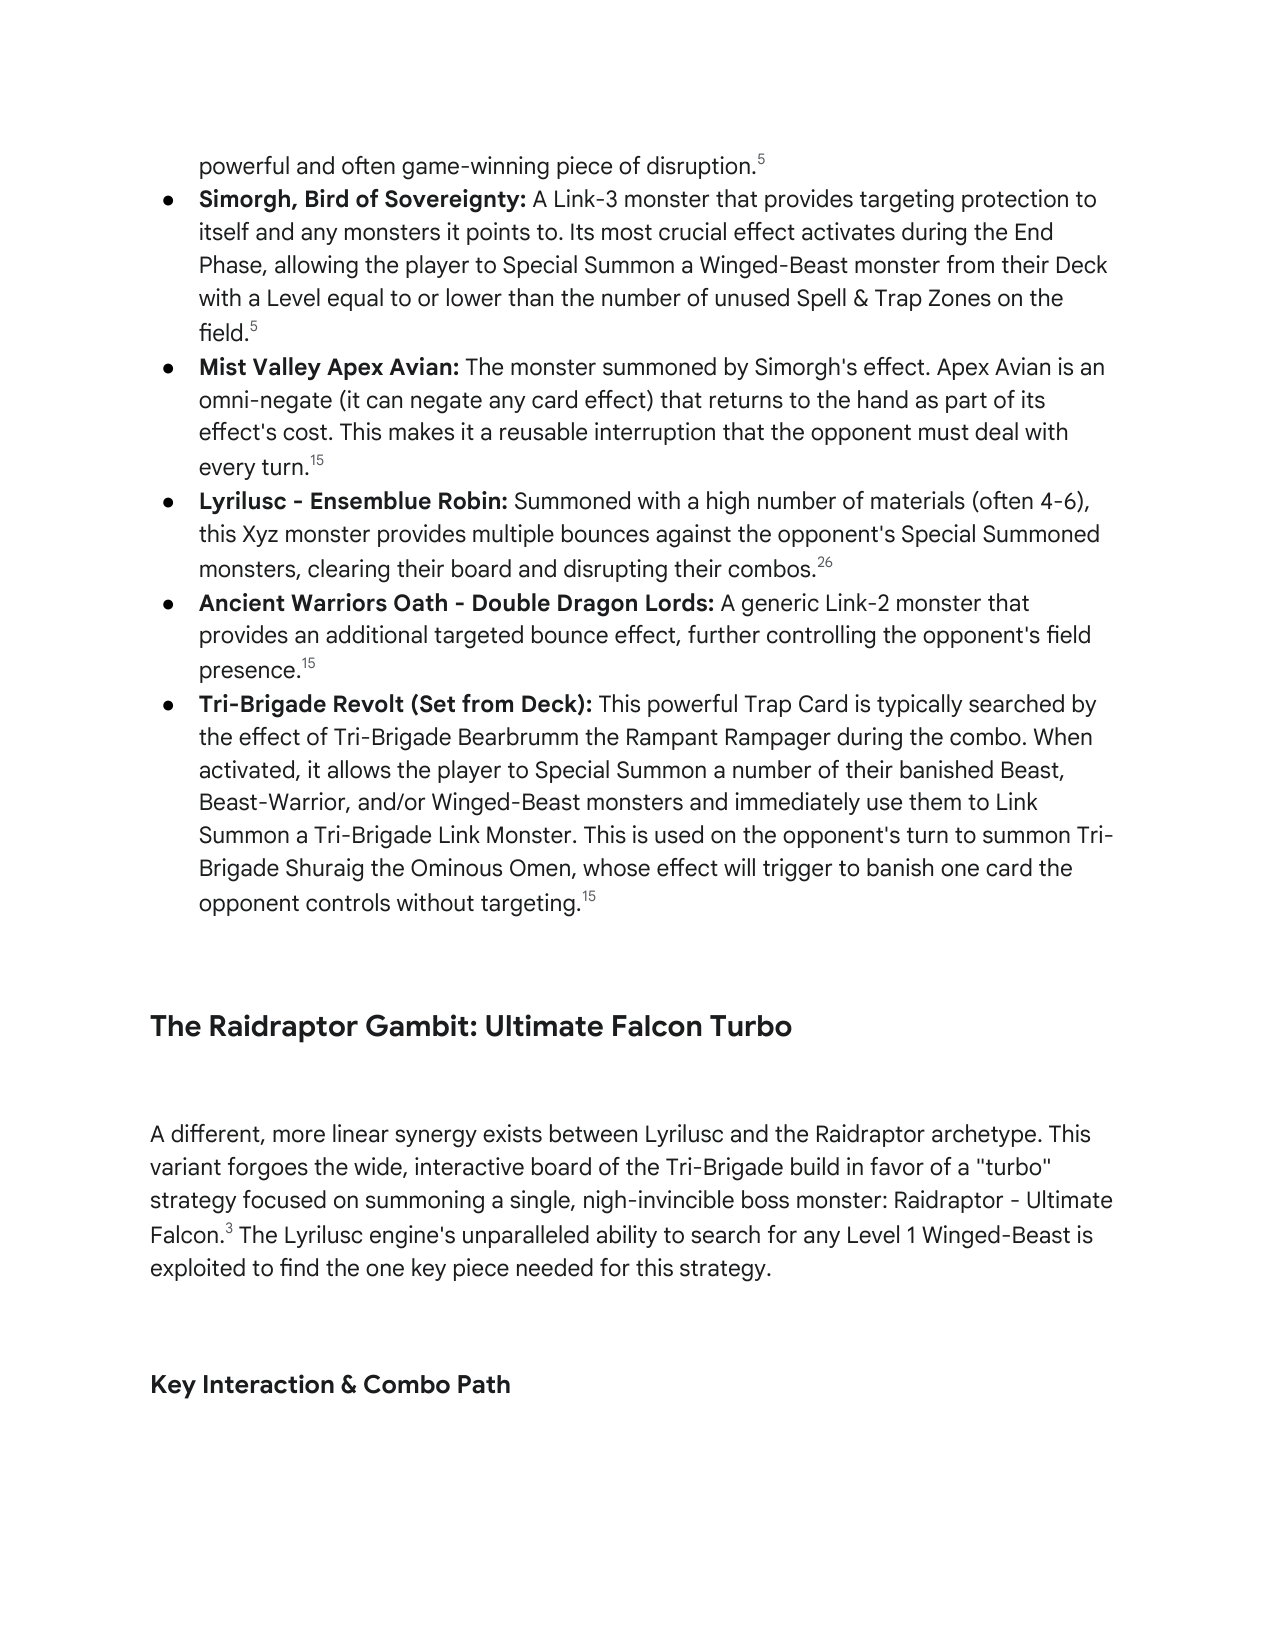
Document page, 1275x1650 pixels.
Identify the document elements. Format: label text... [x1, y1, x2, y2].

subtitle The Raidraptor Gambit: Ultimate Falcon Turbo [150, 1009, 1125, 1045]
list Tri-Brigade Revolt (Set from Deck): This powerful Trap Card is typically searched by the effect of Tri-Brigade Bearbrumm the Rampant Rampager during the combo. When activated, it allows the player to Special Summon a number of their banished Beast, Beast-Warrior, and/or Winged-Beast monsters and immediately use them to Link Summon a Tri-Brigade Link Monster. This is used on the opponent's turn to summon Tri-Brigade Shuraig the Ominous Omen, whose effect will trigger to banish one card the opponent controls without targeting.15 [161, 691, 1125, 918]
list Lyrilusc - Ensemblue Robin: Summoned with a high number of materials (often 4-6), this Xyz monster provides multiple bounces against the opponent's Special Summoned monsters, clearing their board and disrupting their combos.26 [161, 487, 1125, 584]
subtitle Key Interaction & Combo Path [150, 1370, 1125, 1401]
text A different, more linear synergy exists between Lyrilusc and the Raidraptor archetype. This variant forgoes the wide, interactive board of the Tri-Brigade build in favor of a "turbo" strategy focused on summoning a single, nigh-invincible boss monster: Raidraptor - Ultimate Falcon.3 The Lyrilusc engine's unparalleled ability to search for any Level 1 Winged-Beast is exploited to find the one key piece needed for this strategy. [150, 1121, 1125, 1283]
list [161, 150, 1125, 181]
list Simorgh, Bird of Sovereignty: A Link-3 monster that provides targeting protection to itself and any monsters it points to. Its most crucial effect activates during the End Phase, allowing the player to Special Summon a Winged-Beast monster from their Deck with a Level equal to or lower than the number of unused Spell & Trap Zones on the field.5 [161, 186, 1125, 349]
list Mist Valley Apex Avian: The monster summoned by Simorgh's effect. Apex Avian is an omni-negate (it can negate any card effect) that returns to the hand as part of its effect's cost. This makes it a reusable interruption that the opponent must deal with every turn.15 [161, 353, 1125, 483]
list Ancient Warriors Oath - Double Dragon Lords: A generic Link-2 monster that provides an additional targeted bounce effect, further controlling the opponent's field presence.15 [161, 589, 1125, 686]
